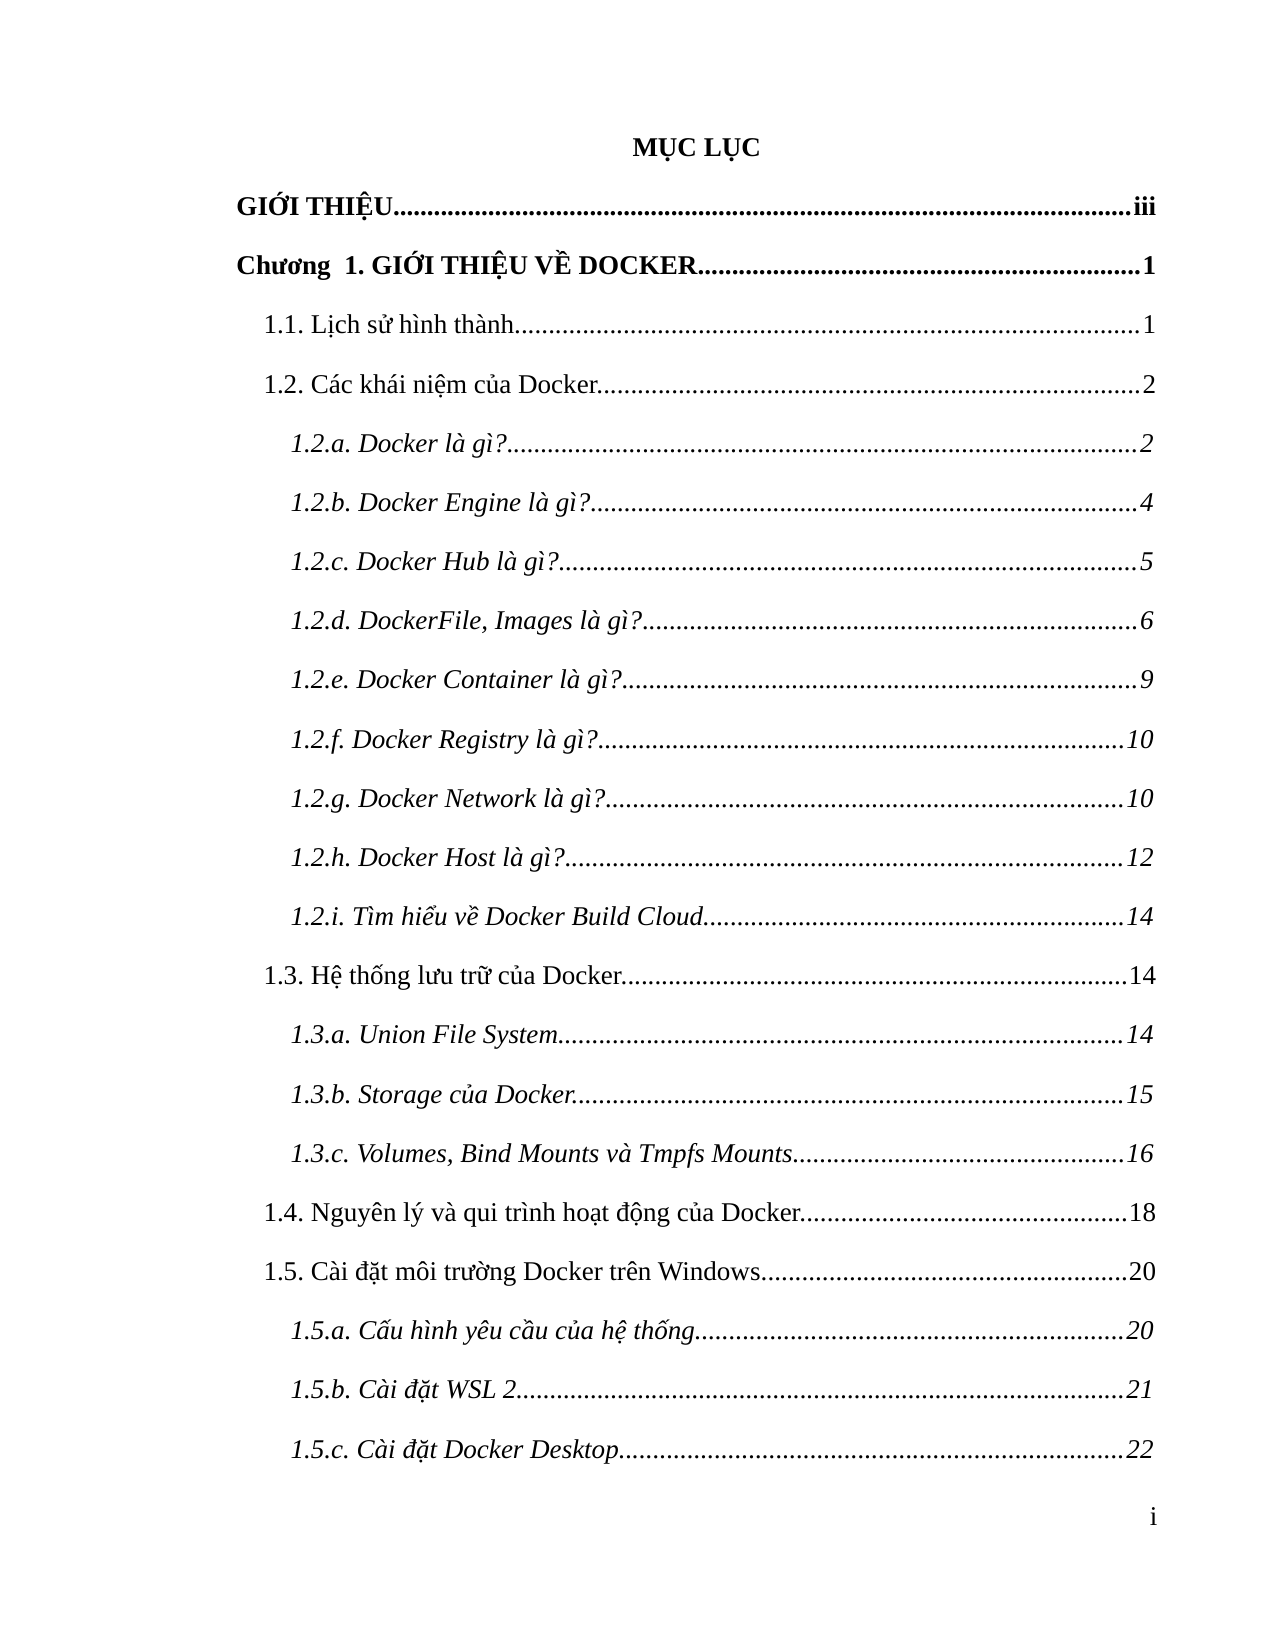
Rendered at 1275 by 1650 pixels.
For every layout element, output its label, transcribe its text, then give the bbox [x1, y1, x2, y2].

text 1.5.a. Cấu hình yêu cầu của hệ thống. 20 [231, 1314, 1157, 1346]
text 1.2.g. Docker Network là gì? 10 [231, 782, 1157, 813]
text GIỚI THIỆU iii [177, 190, 1157, 221]
text 1.5.c. Cài đặt Docker Desktop. 22 [231, 1433, 1157, 1464]
text 1.1. Lịch sử hình thành. 1 [204, 309, 1157, 340]
text MỤC LỤC [177, 131, 1157, 162]
text 1.2.i. Tìm hiểu về Docker Build Cloud. 14 [231, 900, 1157, 931]
text 1.2.f. Docker Registry là gì? 10 [231, 723, 1157, 754]
text 1.5.b. Cài đặt WSL 2. 21 [231, 1374, 1157, 1405]
text 1.3.a. Union File System 14 [231, 1019, 1157, 1050]
text Chương 1. GIỚI THIỆU VỀ DOCKER 1 [177, 249, 1157, 281]
text 1.3.c. Volumes, Bind Mounts và Tmpfs Mounts 16 [231, 1137, 1157, 1168]
text 1.4. Nguyên lý và qui trình hoạt động của Docker. 18 [204, 1196, 1157, 1227]
text 1.5. Cài đặt môi trường Docker trên Windows. 20 [204, 1255, 1157, 1286]
text 1.2.d. DockerFile, Images là gì? 6 [231, 604, 1157, 636]
text 1.2.e. Docker Container là gì? 9 [231, 664, 1157, 695]
text 1.3.b. Storage của Docker. 15 [231, 1078, 1157, 1109]
text 1.2. Các khái niệm của Docker. 2 [204, 368, 1157, 399]
text 1.3. Hệ thống lưu trữ của Docker. 14 [204, 959, 1157, 991]
text 1.2.b. Docker Engine là gì? 4 [231, 486, 1157, 517]
text 1.2.a. Docker là gì? 2 [231, 427, 1157, 458]
text 1.2.h. Docker Host là gì? 12 [231, 841, 1157, 872]
text 1.2.c. Docker Hub là gì? 5 [231, 545, 1157, 576]
